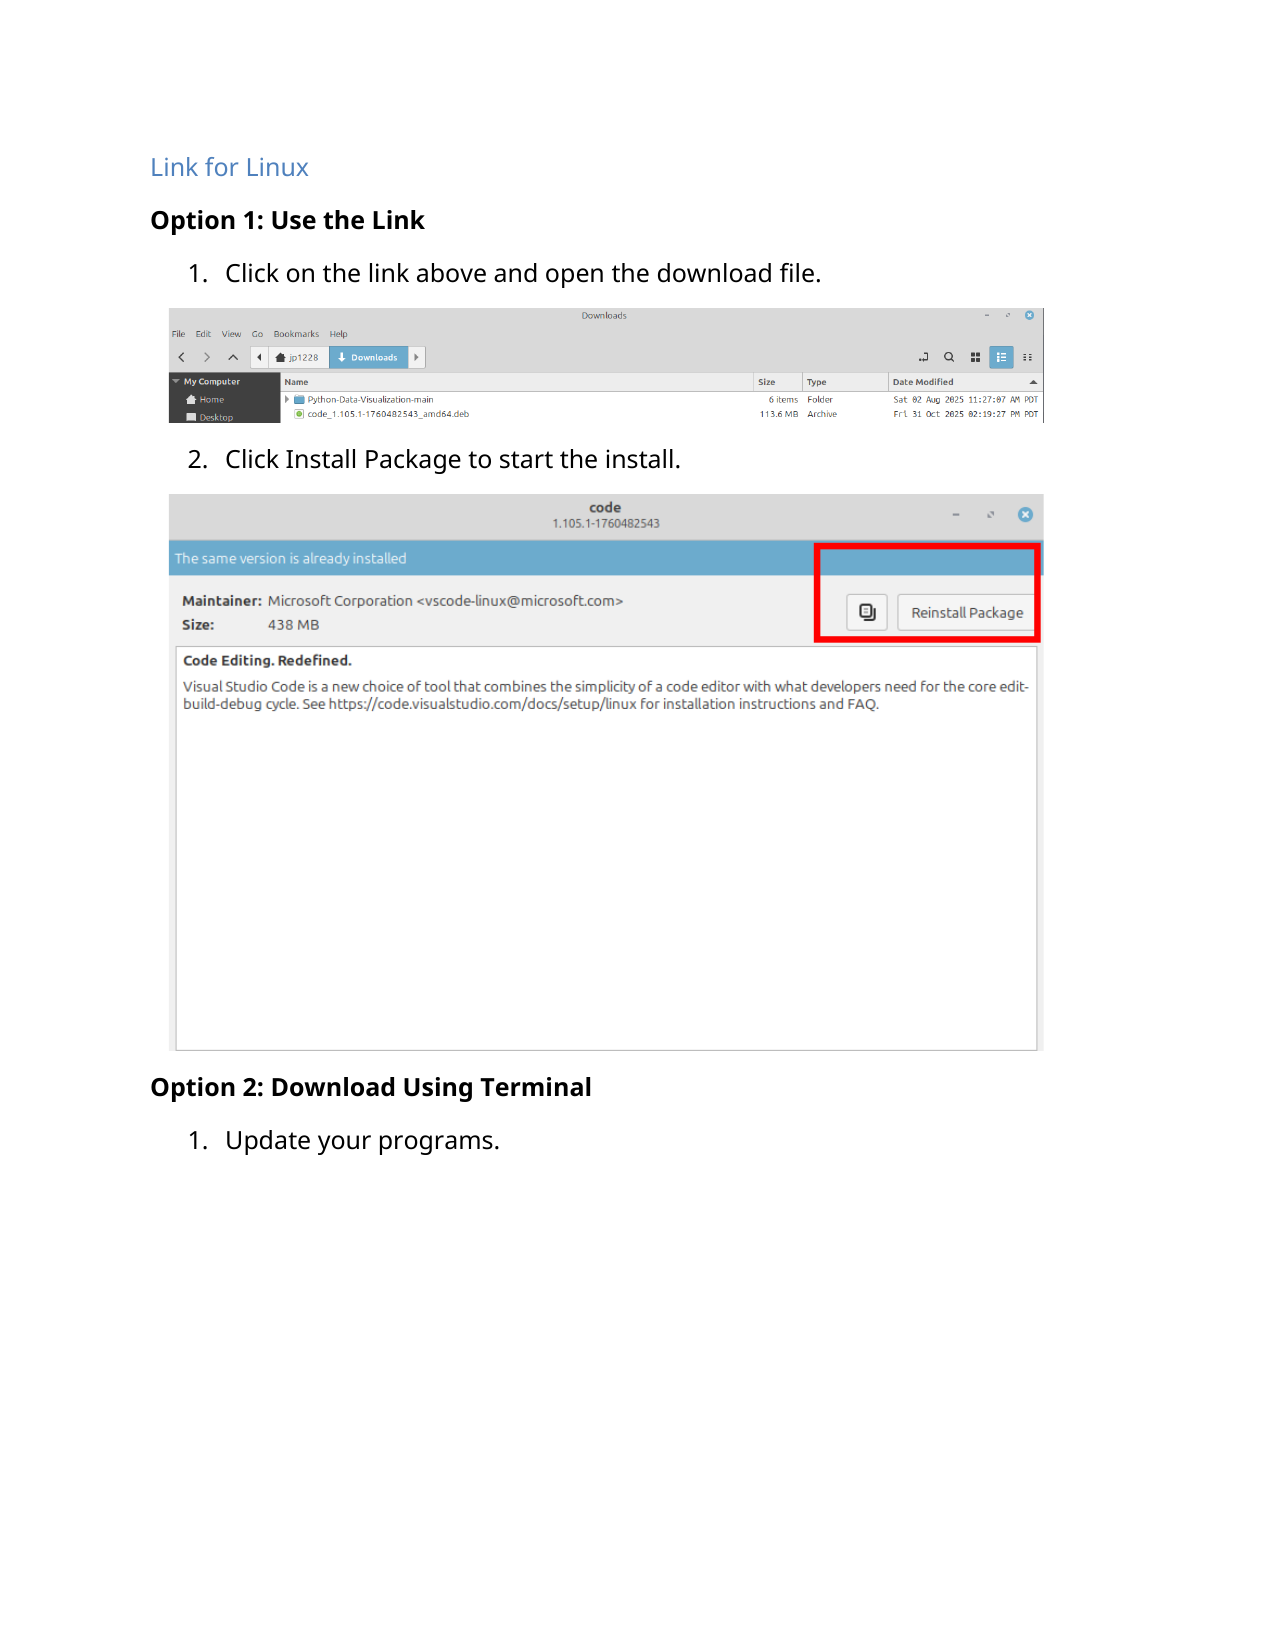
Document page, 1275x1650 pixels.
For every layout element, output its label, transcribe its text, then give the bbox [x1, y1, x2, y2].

text Link for Linux [150, 150, 1125, 184]
list Click Install Package to start the install. [187, 442, 1125, 476]
list Update your programs. [187, 1122, 1125, 1156]
text Option 2: Download Using Terminal [150, 1069, 1125, 1104]
list Click on the link above and open the download file. [187, 256, 1125, 290]
picture [168, 494, 1044, 1051]
text Option 1: Use the Link [150, 203, 1125, 237]
picture [168, 308, 1044, 423]
